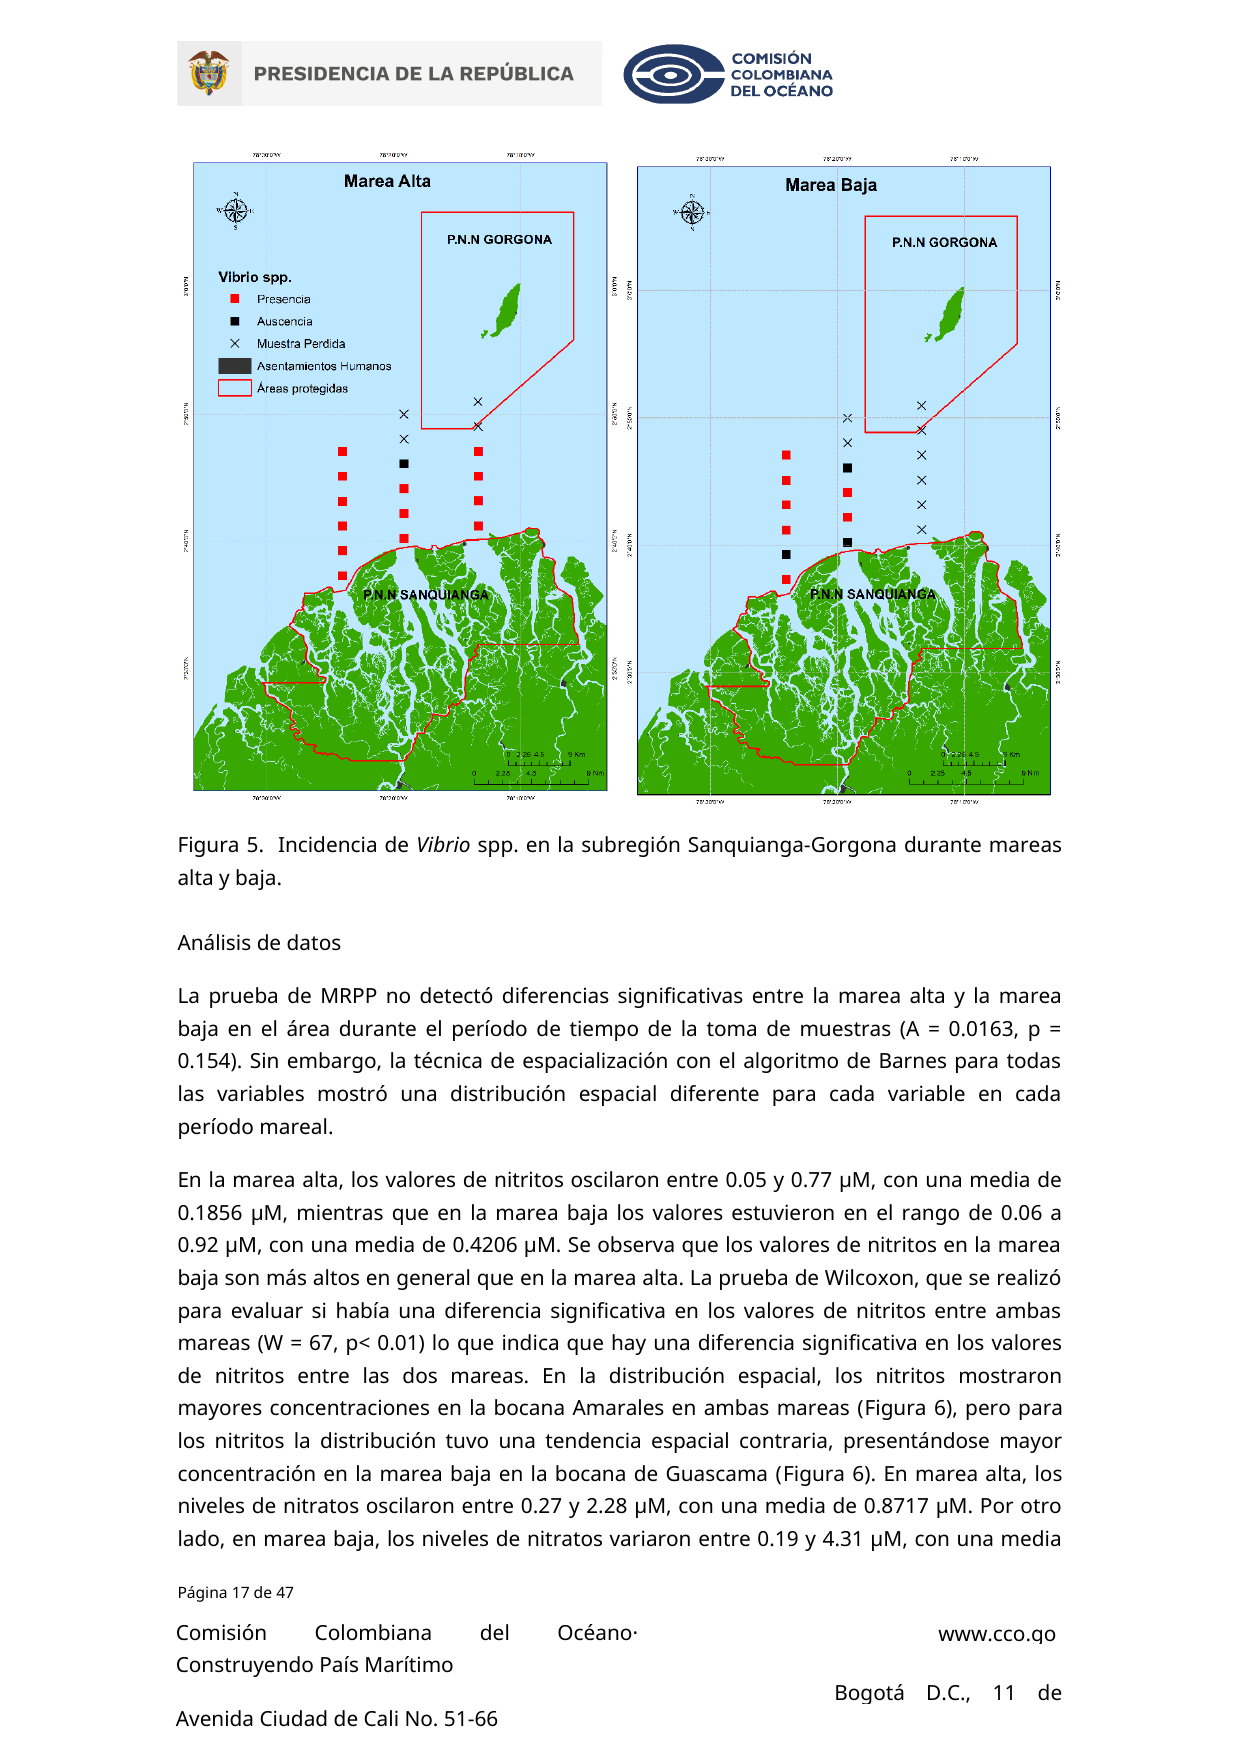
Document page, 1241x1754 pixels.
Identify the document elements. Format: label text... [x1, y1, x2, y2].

subtitle Análisis de datos [177, 928, 1063, 956]
text Figura 5. Incidencia de Vibrio spp. en la subregión Sanquianga-Gorgona durante mareas alta y baja. [177, 830, 1063, 891]
picture [178, 147, 1062, 806]
picture [177, 41, 603, 106]
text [177, 1165, 1063, 1552]
picture [642, 42, 824, 107]
text La prueba de MRPP no detectó diferencias significativas entre la marea alta y la marea baja en el área durante el período de tiempo de la toma de muestras (A = 0.0163, p = 0.154). Sin embargo, la técnica de espacialización con el algoritmo de Barnes para todas las variables mostró una distribución espacial diferente para cada variable en cada período mareal. [177, 981, 1063, 1140]
